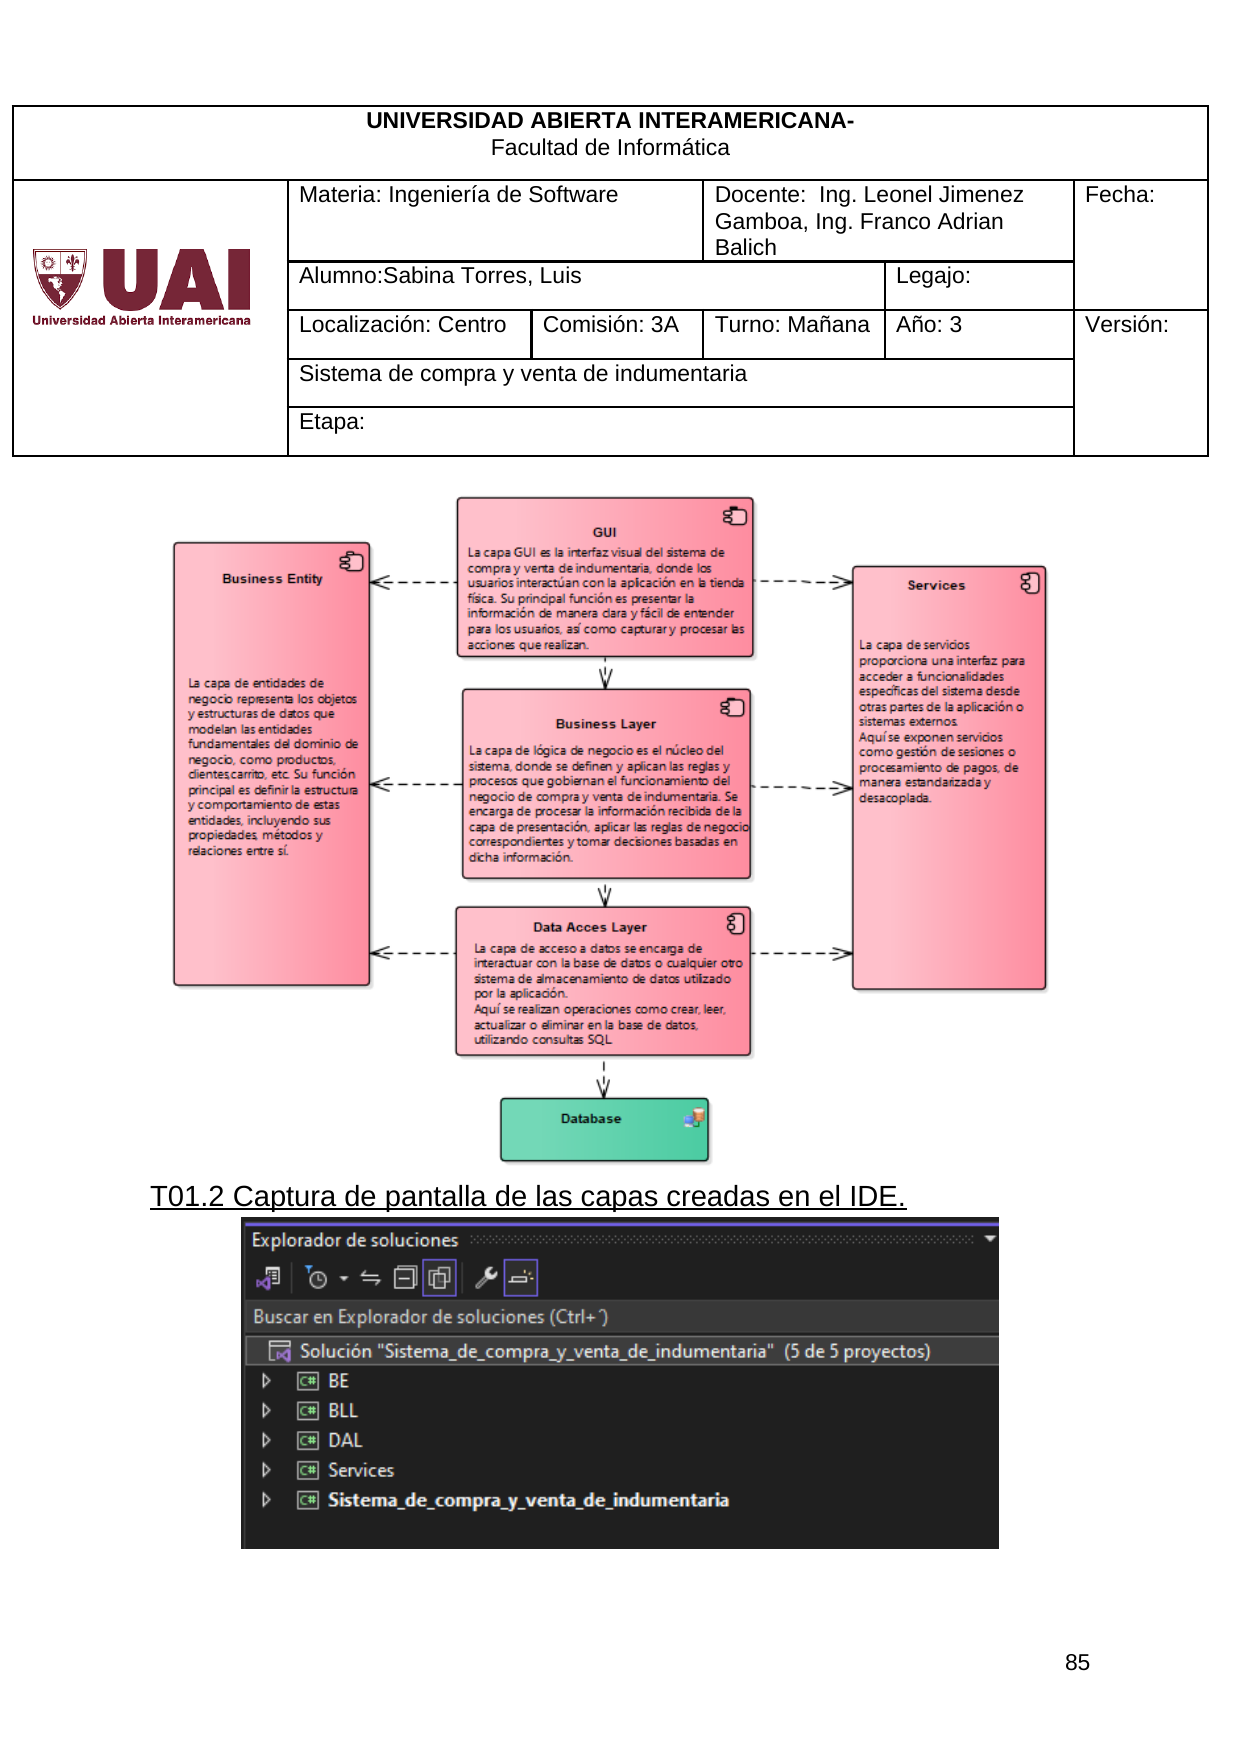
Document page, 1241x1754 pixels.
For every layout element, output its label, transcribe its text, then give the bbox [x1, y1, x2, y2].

picture [241, 1217, 999, 1549]
picture [23, 234, 258, 337]
subtitle T01.2 Captura de pantalla de las capas creadas en el IDE. [150, 1179, 1090, 1212]
picture [150, 479, 1091, 1176]
